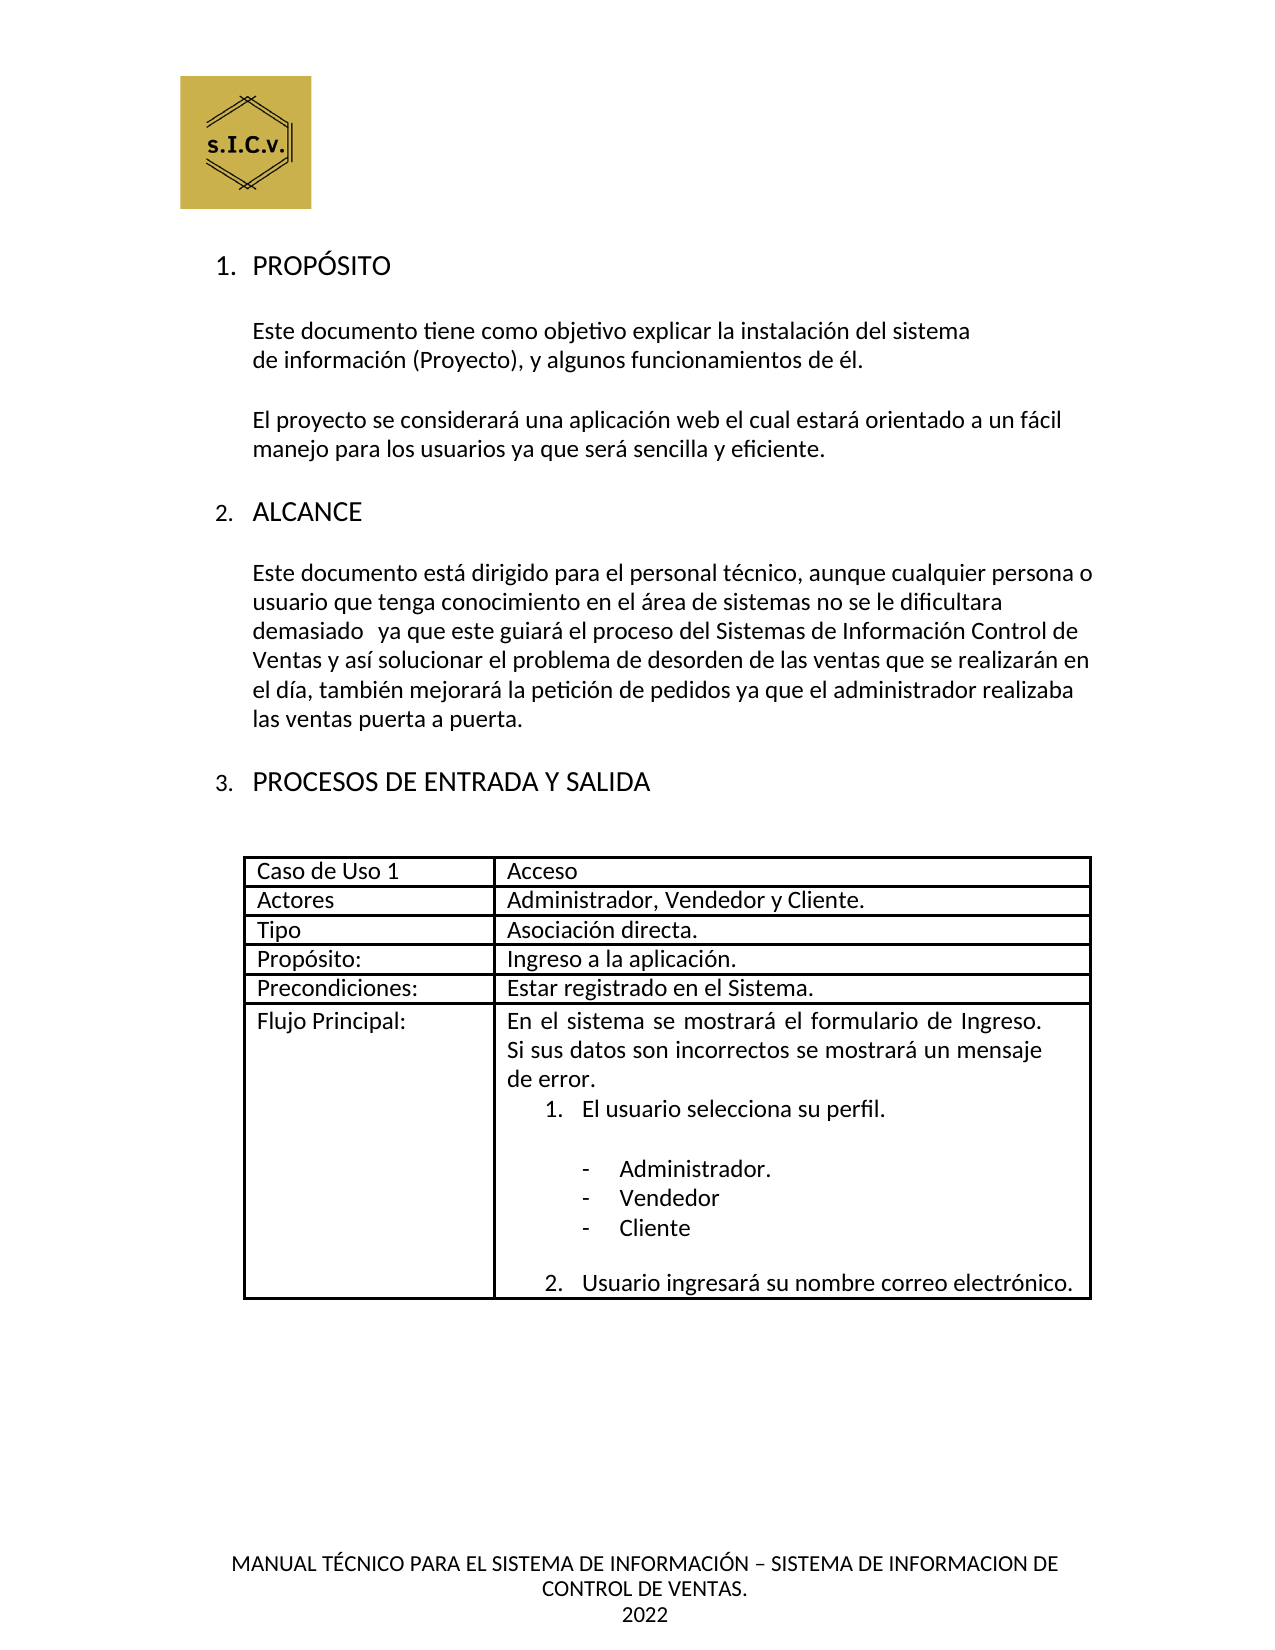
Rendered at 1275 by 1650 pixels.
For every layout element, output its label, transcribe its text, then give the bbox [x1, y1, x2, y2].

table_cell Tipo [246, 917, 493, 943]
table_cell Estar registrado en el Sistema. [496, 976, 1089, 1002]
table_cell Precondiciones: [246, 976, 493, 1002]
table_cell Administrador, Vendedor y Cliente. [496, 888, 1089, 914]
table_cell En el sistema se mostrará el formulario de Ingreso. Si sus datos son incorrectos se mostrará un mensaje de error. El usuario selecciona su perfil. Administrador. Vendedor Cliente Usuario ingresará su nombre correo electrónico. [496, 1005, 1089, 1297]
table_cell Asociación directa. [496, 917, 1089, 943]
picture [180, 76, 312, 209]
text El proyecto se considerará una aplicación web el cual estará orientado a un fácil manejo para los usuarios ya que será sencilla y eficiente. [252, 405, 1062, 464]
text Este documento tiene como objetivo explicar la instalación del sistema de información (Proyecto), y algunos funcionamientos de él. [252, 316, 999, 375]
table_cell Propósito: [246, 946, 493, 972]
list PROCESOS DE ENTRADA Y SALIDA [215, 763, 1225, 799]
table_header Caso de Uso 1 [246, 859, 493, 885]
table_cell Ingreso a la aplicación. [496, 946, 1089, 972]
text Este documento está dirigido para el personal técnico, aunque cualquier persona o usuario que tenga conocimiento en el área de sistemas no se le dificultara demasiado ya que este guiará el proceso del Sistemas de Información Control de Ventas y así solucionar el problema de desorden de las ventas que se realizarán en el día, también mejorará la petición de pedidos ya que el administrador realizaba las ventas puerta a puerta. [252, 558, 1097, 734]
table_cell Actores [246, 888, 493, 914]
table_header Acceso [496, 859, 1089, 885]
list PROPÓSITO [215, 247, 1225, 283]
list ALCANCE [215, 493, 1225, 529]
table_cell Flujo Principal: [246, 1005, 493, 1297]
